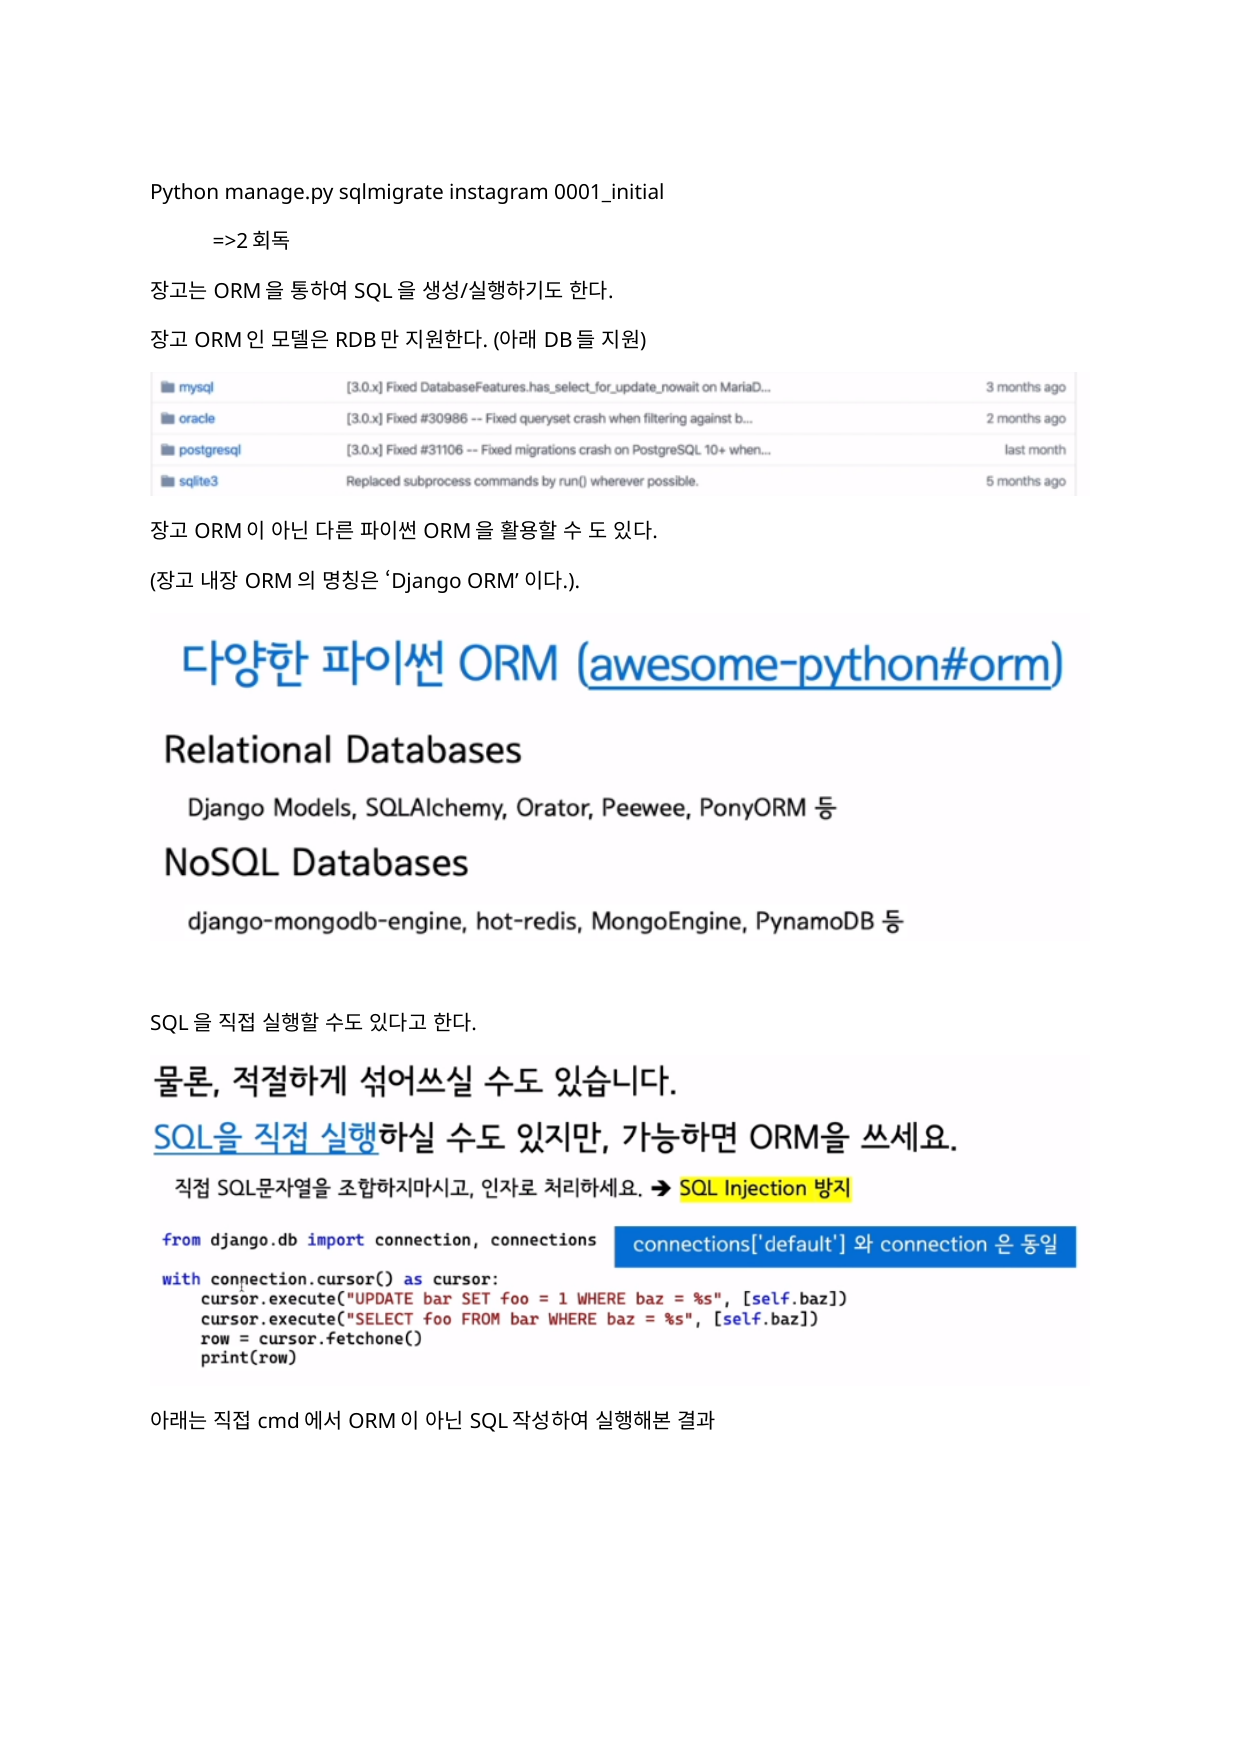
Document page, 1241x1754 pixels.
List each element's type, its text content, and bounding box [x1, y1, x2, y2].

text 장고 ORM이 아닌 다른 파이썬 ORM을 활용할 수 도 있다. [150, 514, 1090, 545]
text Python manage.py sqlmigrate instagram 0001_initial [150, 177, 1090, 206]
text 장고는 ORM을 통하여 SQL을 생성/실행하기도 한다. [150, 274, 1090, 304]
text 장고 ORM인 모델은 RDB만 지원한다. (아래 DB들 지원) [150, 323, 1090, 353]
text 아래는 직접 cmd에서 ORM이 아닌 SQL작성하여 실행해본 결과 [150, 1404, 1090, 1434]
picture [150, 613, 1091, 941]
text SQL을 직접 실행할 수도 있다고 한다. [150, 1006, 1090, 1037]
picture [150, 372, 1091, 496]
subtitle =>2회독 [212, 224, 1090, 255]
text (장고 내장 ORM의 명칭은 ‘Django ORM’ 이다.). [150, 564, 1090, 594]
picture [150, 1055, 1091, 1386]
